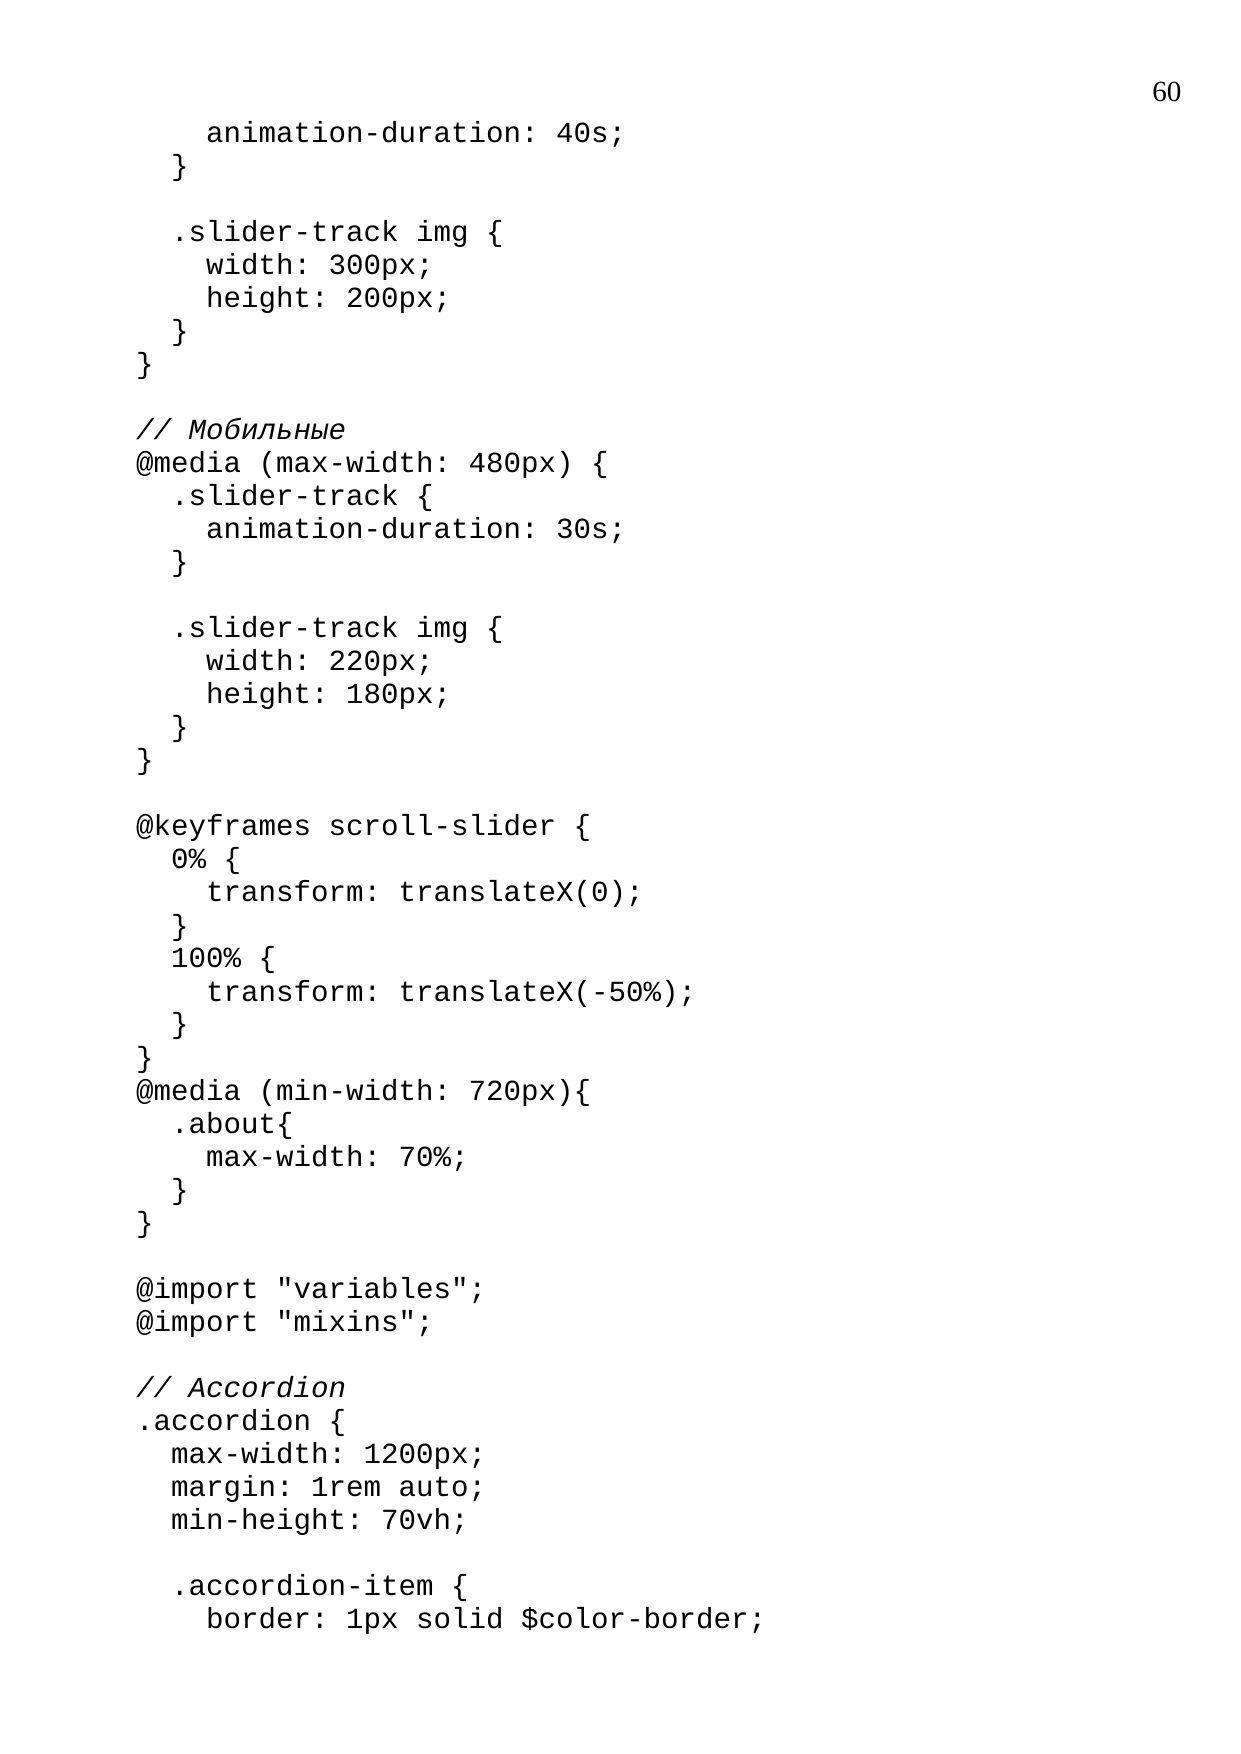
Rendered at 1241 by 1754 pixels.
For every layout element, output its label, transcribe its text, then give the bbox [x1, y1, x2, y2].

text } [136, 911, 1181, 944]
text height: 180px; [136, 679, 1181, 712]
text } [136, 1208, 1181, 1241]
text margin: 1rem auto; [136, 1472, 1181, 1505]
text transform: translateX(-50%); [136, 977, 1181, 1010]
text animation-duration: 40s; [136, 118, 1181, 151]
text width: 300px; [136, 250, 1181, 283]
text } [136, 1043, 1181, 1076]
text } [136, 1175, 1181, 1208]
text .slider-track { [136, 481, 1181, 514]
text @keyframes scroll-slider { [136, 812, 1181, 844]
text @import "mixins"; [136, 1307, 1181, 1340]
text @import "variables"; [136, 1274, 1181, 1307]
text } [136, 547, 1181, 580]
text height: 200px; [136, 283, 1181, 316]
text .slider-track img { [136, 613, 1181, 646]
text 0% { [136, 844, 1181, 878]
text } [136, 316, 1181, 349]
text 100% { [136, 944, 1181, 977]
text @media (max-width: 480px) { [136, 448, 1181, 481]
text animation-duration: 30s; [136, 514, 1181, 547]
text transform: translateX(0); [136, 878, 1181, 911]
text } [136, 349, 1181, 382]
text .about{ [136, 1109, 1181, 1142]
text // Accordion [136, 1373, 1181, 1406]
text } [136, 151, 1181, 184]
text .accordion { [136, 1406, 1181, 1439]
text border: 1px solid $color-border; [136, 1604, 1181, 1637]
text .slider-track img { [136, 217, 1181, 250]
text @media (min-width: 720px){ [136, 1076, 1181, 1109]
text .accordion-item { [136, 1571, 1181, 1604]
text width: 220px; [136, 646, 1181, 679]
text max-width: 70%; [136, 1142, 1181, 1175]
text min-height: 70vh; [136, 1505, 1181, 1538]
text } [136, 746, 1181, 778]
text } [136, 712, 1181, 746]
text // Мобильные [136, 415, 1181, 448]
text max-width: 1200px; [136, 1439, 1181, 1472]
text } [136, 1010, 1181, 1043]
